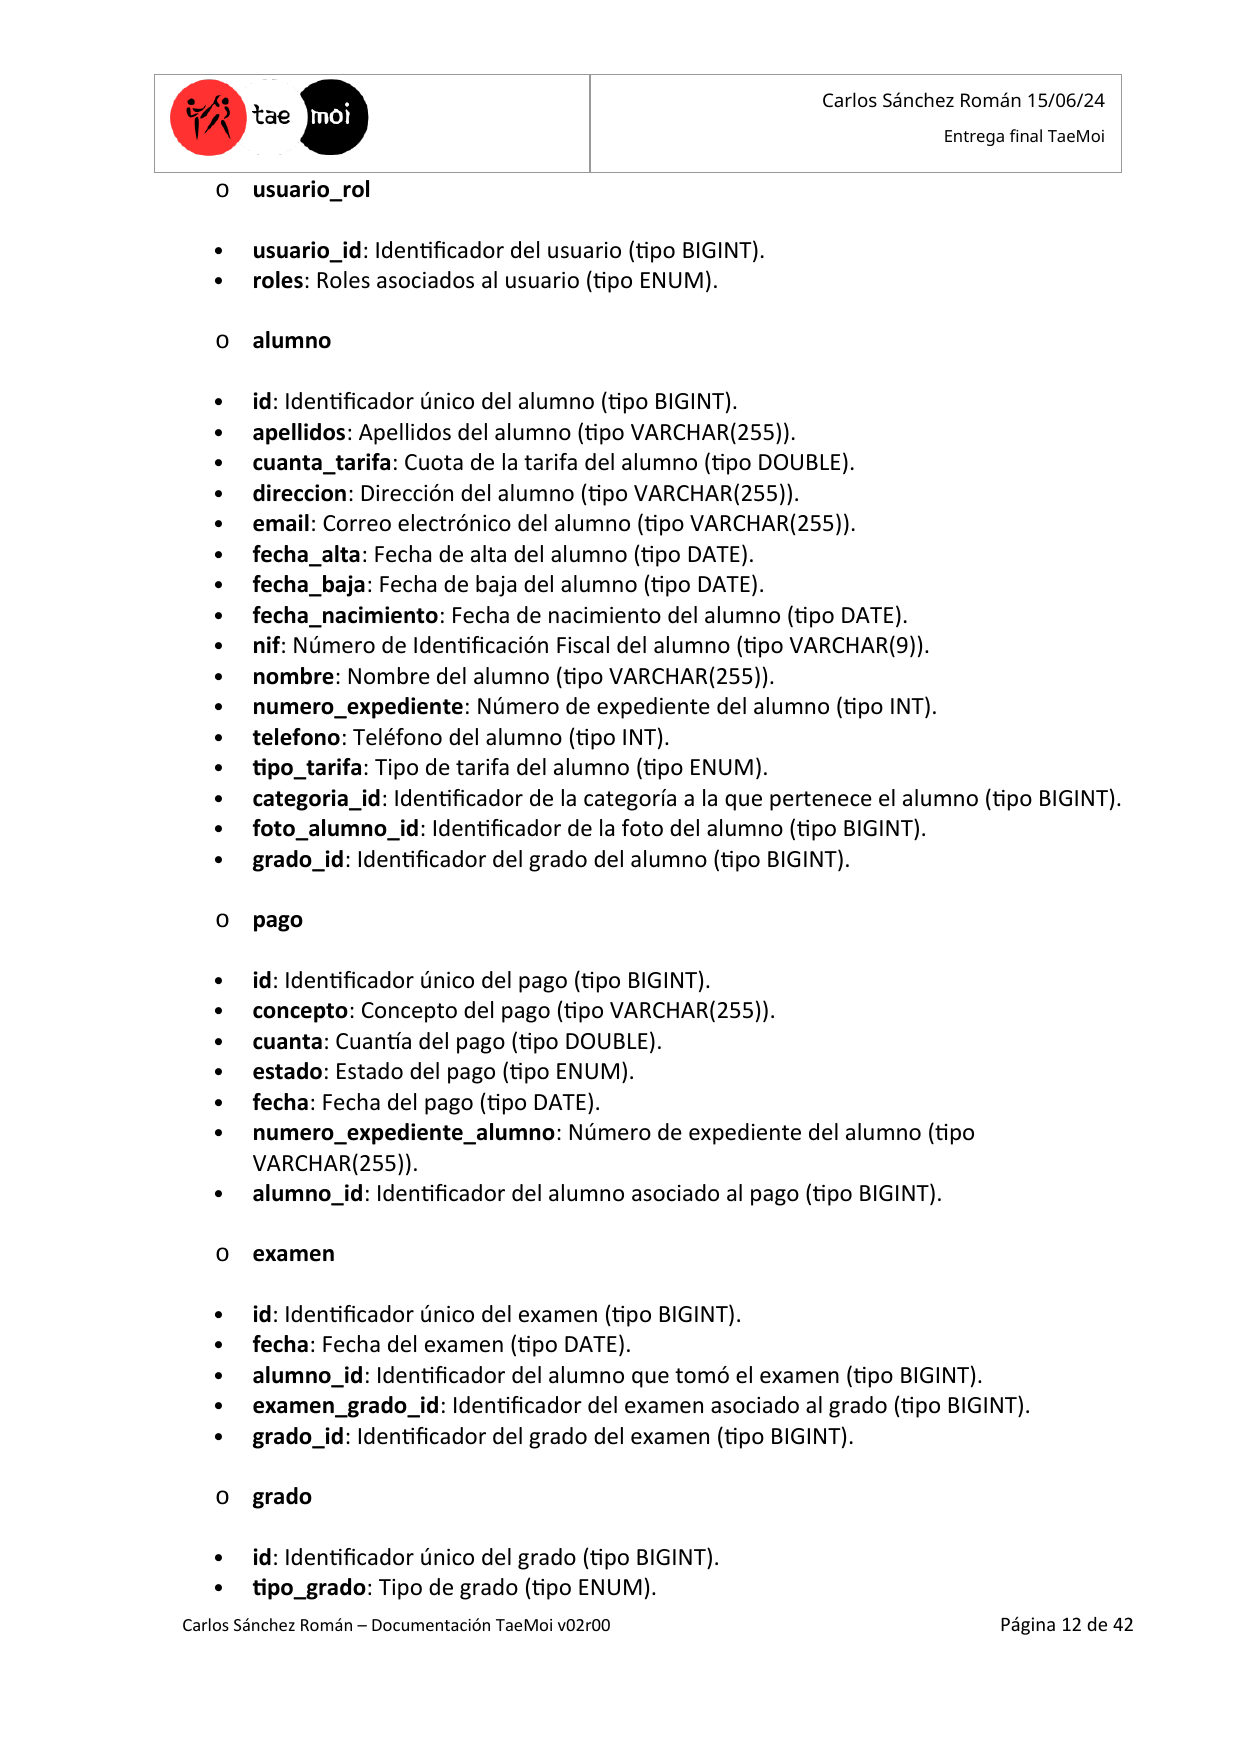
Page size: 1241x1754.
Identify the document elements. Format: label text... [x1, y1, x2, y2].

list concepto: Concepto del pago (tipo VARCHAR(255)). [215, 994, 1139, 1025]
picture [165, 75, 372, 159]
list fecha: Fecha del examen (tipo DATE). [215, 1328, 1139, 1359]
list numero_expediente_alumno: Número de expediente del alumno (tipo VARCHAR(255)). [215, 1116, 1139, 1177]
list numero_expediente: Número de expediente del alumno (tipo INT). [215, 691, 1139, 721]
list cuanta_tarifa: Cuota de la tarifa del alumno (tipo DOUBLE). [215, 446, 1139, 477]
list email: Correo electrónico del alumno (tipo VARCHAR(255)). [215, 507, 1139, 538]
list estado: Estado del pago (tipo ENUM). [215, 1055, 1139, 1086]
list examen [215, 1237, 1139, 1269]
list fecha_nacimiento: Fecha de nacimiento del alumno (tipo DATE). [215, 599, 1139, 629]
list fecha: Fecha del pago (tipo DATE). [215, 1086, 1139, 1116]
list usuario_id: Identificador del usuario (tipo BIGINT). [215, 234, 1139, 265]
list categoria_id: Identificador de la categoría a la que pertenece el alumno (tipo BIGINT). [215, 782, 1139, 813]
list fecha_alta: Fecha de alta del alumno (tipo DATE). [215, 538, 1139, 568]
list id: Identificador único del pago (tipo BIGINT). [215, 964, 1139, 994]
list tipo_tarifa: Tipo de tarifa del alumno (tipo ENUM). [215, 752, 1139, 782]
list grado_id: Identificador del grado del alumno (tipo BIGINT). [215, 843, 1139, 874]
list usuario_rol [215, 160, 1139, 205]
list examen_grado_id: Identificador del examen asociado al grado (tipo BIGINT). [215, 1389, 1139, 1420]
list alumno_id: Identificador del alumno que tomó el examen (tipo BIGINT). [215, 1359, 1139, 1389]
list alumno [215, 324, 1139, 356]
list nif: Número de Identificación Fiscal del alumno (tipo VARCHAR(9)). [215, 629, 1139, 660]
list tipo_grado: Tipo de grado (tipo ENUM). [215, 1571, 1139, 1602]
list roles: Roles asociados al usuario (tipo ENUM). [215, 265, 1139, 295]
list nombre: Nombre del alumno (tipo VARCHAR(255)). [215, 660, 1139, 691]
list cuanta: Cuantía del pago (tipo DOUBLE). [215, 1025, 1139, 1055]
list alumno_id: Identificador del alumno asociado al pago (tipo BIGINT). [215, 1177, 1139, 1208]
list pago [215, 903, 1139, 934]
list id: Identificador único del grado (tipo BIGINT). [215, 1541, 1139, 1571]
list id: Identificador único del examen (tipo BIGINT). [215, 1298, 1139, 1328]
list telefono: Teléfono del alumno (tipo INT). [215, 721, 1139, 752]
list direccion: Dirección del alumno (tipo VARCHAR(255)). [215, 477, 1139, 507]
list apellidos: Apellidos del alumno (tipo VARCHAR(255)). [215, 416, 1139, 446]
list grado [215, 1480, 1139, 1512]
list id: Identificador único del alumno (tipo BIGINT). [215, 385, 1139, 416]
list grado_id: Identificador del grado del examen (tipo BIGINT). [215, 1420, 1139, 1451]
list fecha_baja: Fecha de baja del alumno (tipo DATE). [215, 568, 1139, 599]
list foto_alumno_id: Identificador de la foto del alumno (tipo BIGINT). [215, 813, 1139, 843]
